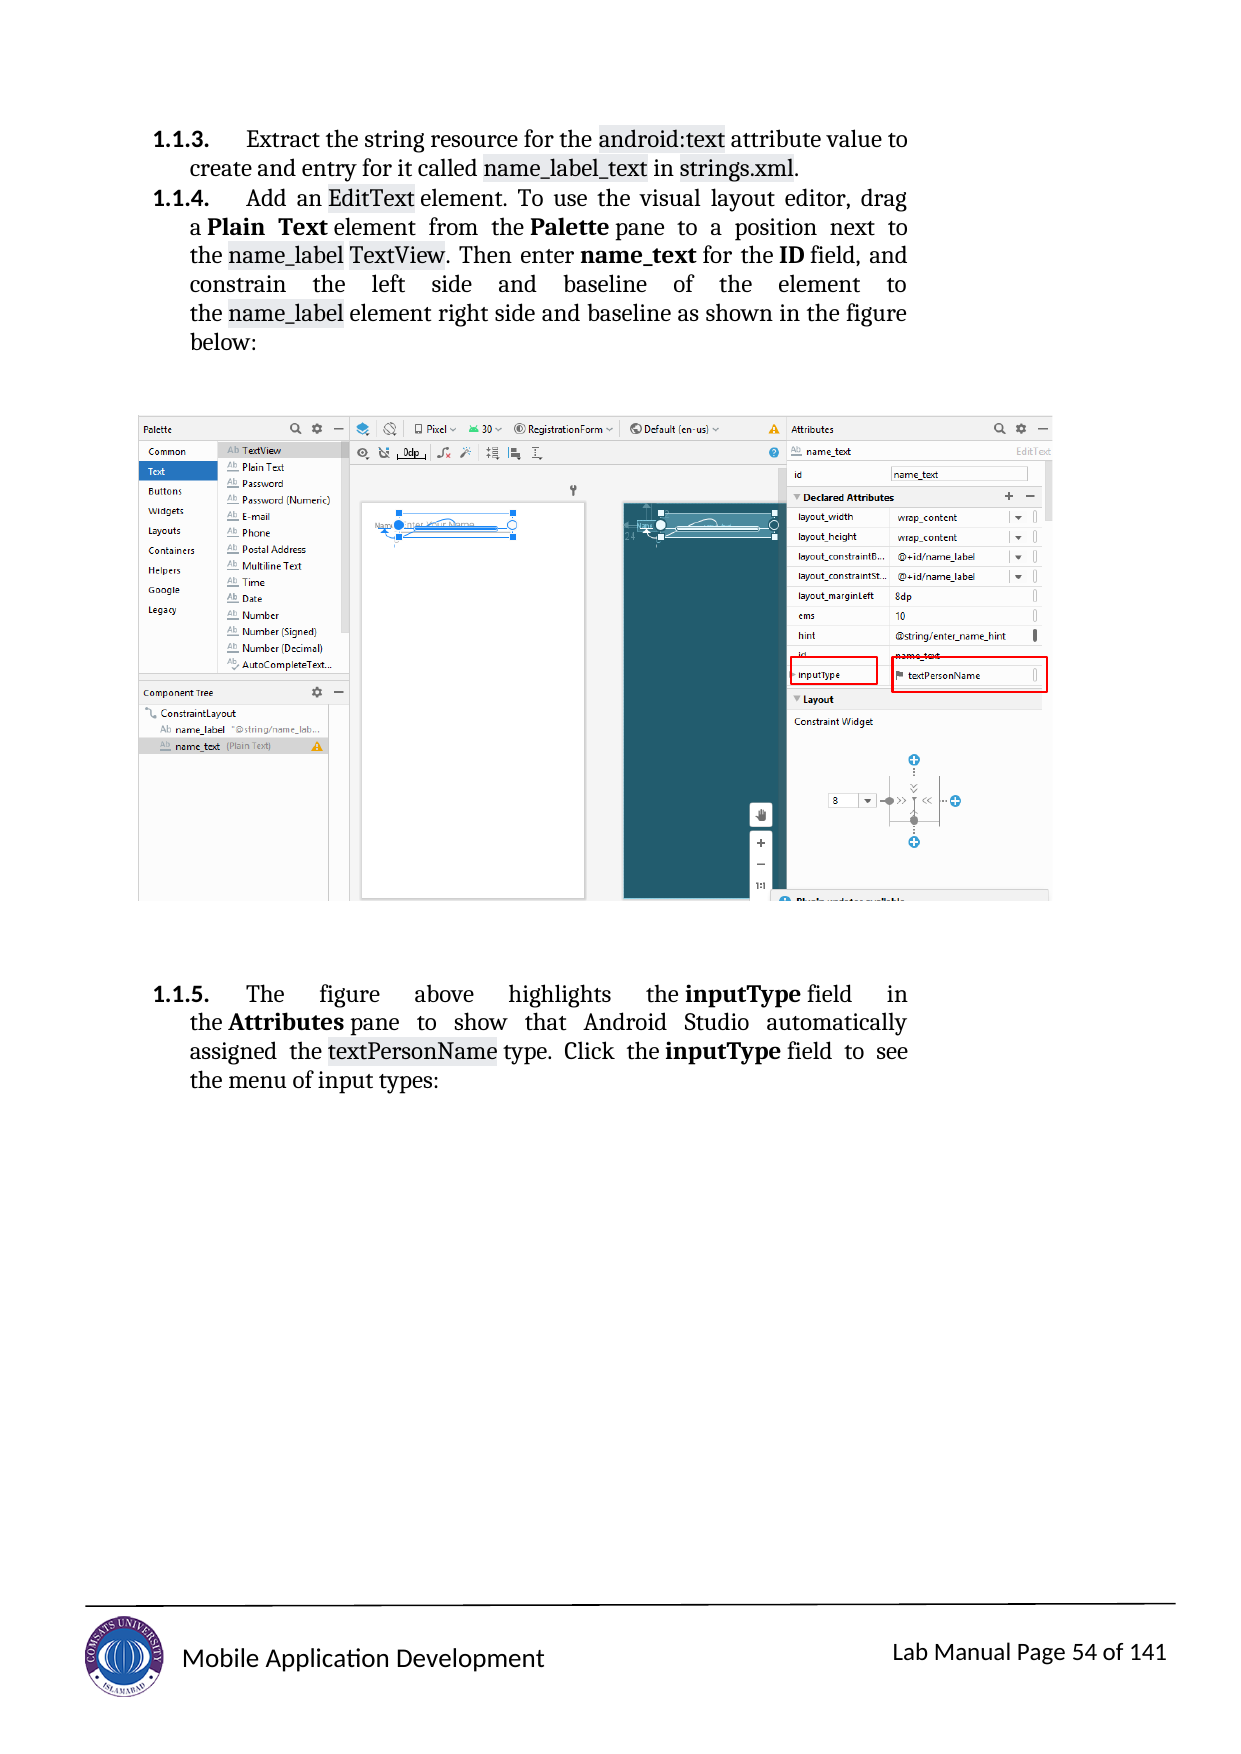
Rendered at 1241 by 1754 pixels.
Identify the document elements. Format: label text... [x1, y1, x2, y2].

picture [85, 1616, 165, 1697]
list Add an EditText element. To use the visual layout editor, drag a Plain Text element from the Palette pane to a position next to the name_label TextView. Then enter name_text for the ID field, and constrain the left side and baseline of the element to the name_label element right side and baseline as shown in the figure below: [152, 182, 908, 356]
picture [138, 415, 1053, 900]
list Extract the string resource for the android:text attribute value to create and entry for it called name_label_text in strings.xml. [152, 123, 908, 182]
list The figure above highlights the inputType field in the Attributes pane to show that Android Studio automatically assigned the textPersonName type. Click the inputType field to see the menu of input types: [152, 924, 908, 1094]
